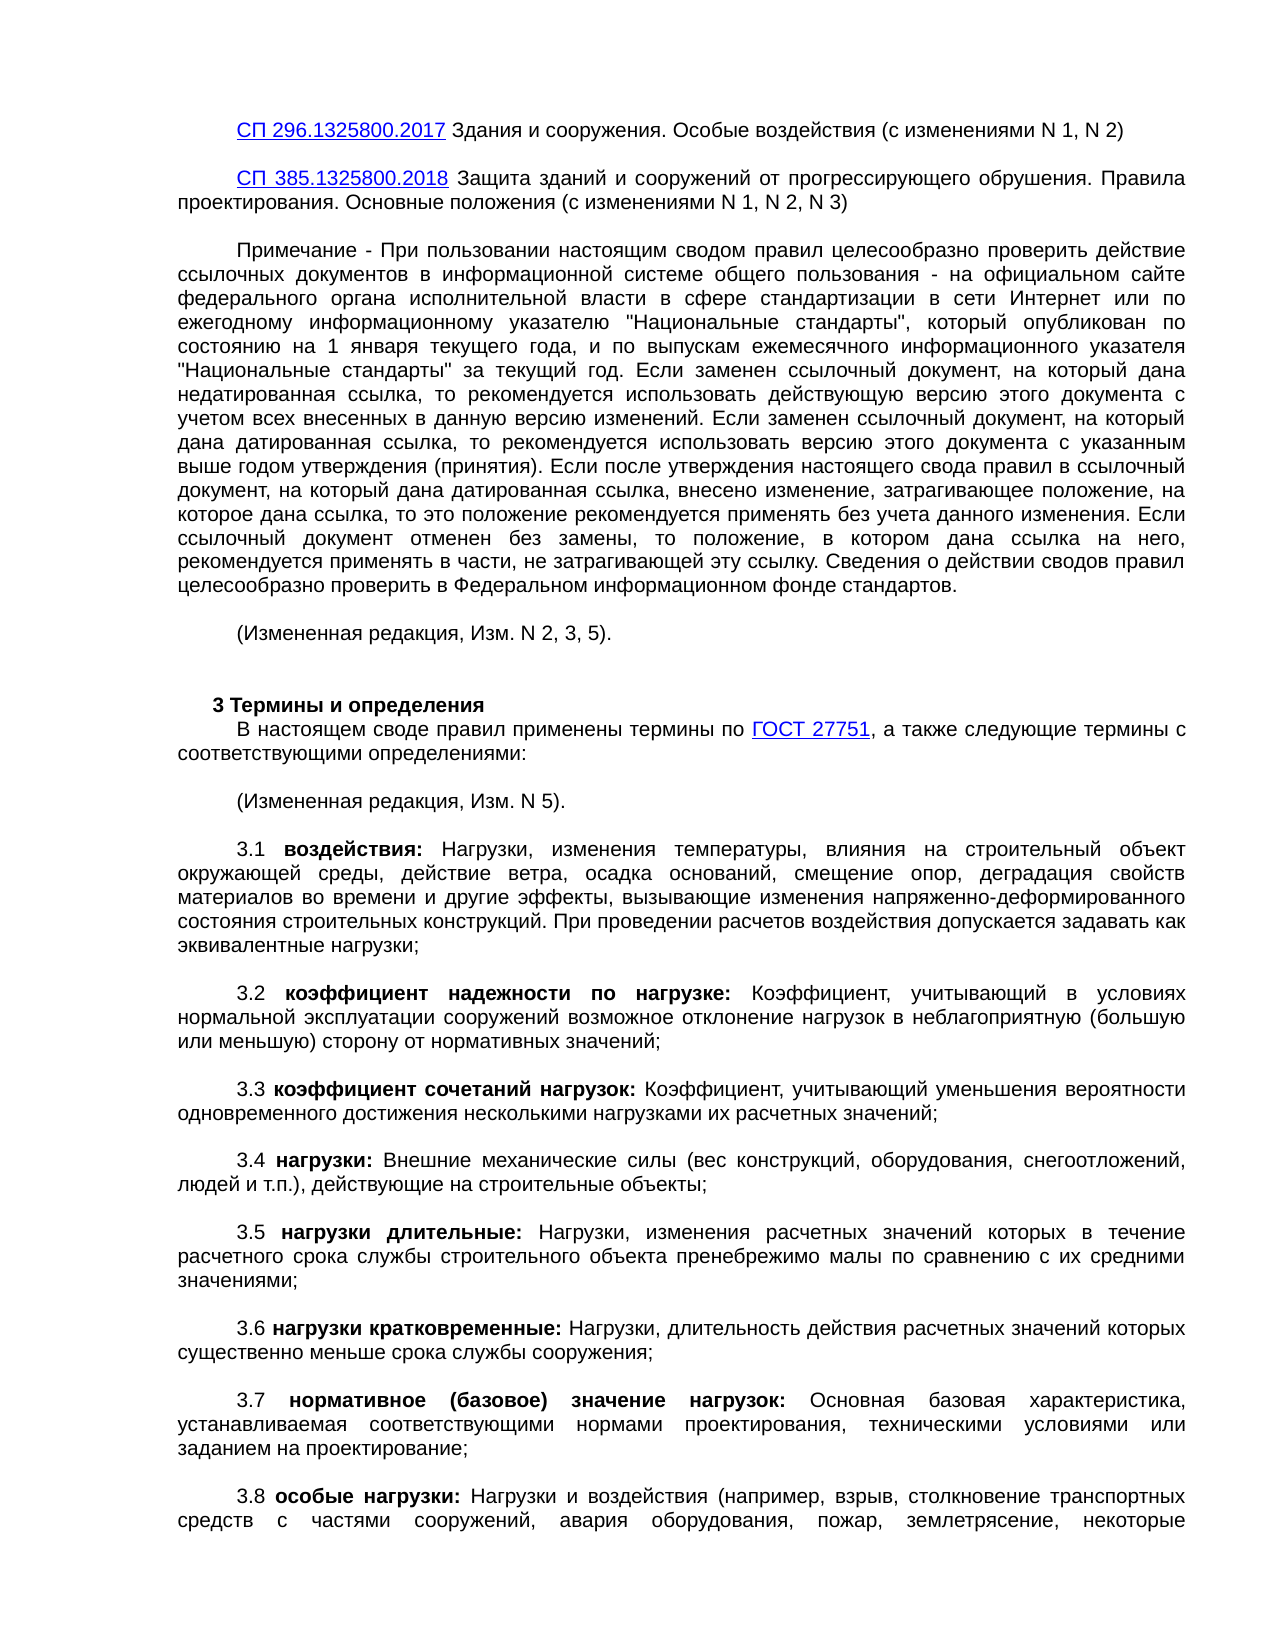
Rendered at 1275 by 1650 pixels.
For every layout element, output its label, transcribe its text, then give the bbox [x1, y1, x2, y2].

text 3 Термины и определения [177, 693, 1186, 717]
text 3.2 коэффициент надежности по нагрузке: Коэффициент, учитывающий в условиях нормальной эксплуатации сооружений возможное отклонение нагрузок в неблагоприятную (большую или меньшую) сторону от нормативных значений; [177, 981, 1186, 1052]
text 3.7 нормативное (базовое) значение нагрузок: Основная базовая характеристика, устанавливаемая соответствующими нормами проектирования, техническими условиями или заданием на проектирование; [177, 1388, 1186, 1460]
text СП 385.1325800.2018 Защита зданий и сооружений от прогрессирующего обрушения. Правила проектирования. Основные положения (с изменениями N 1, N 2, N 3) [177, 166, 1186, 214]
text В настоящем своде правил применены термины по ГОСТ 27751, а также следующие термины с соответствующими определениями: [177, 717, 1186, 765]
text 3.4 нагрузки: Внешние механические силы (вес конструкций, оборудования, снегоотложений, людей и т.п.), действующие на строительные объекты; [177, 1148, 1186, 1196]
text 3.5 нагрузки длительные: Нагрузки, изменения расчетных значений которых в течение расчетного срока службы строительного объекта пренебрежимо малы по сравнению с их средними значениями; [177, 1220, 1186, 1292]
text 3.1 воздействия: Нагрузки, изменения температуры, влияния на строительный объект окружающей среды, действие ветра, осадка оснований, смещение опор, деградация свойств материалов во времени и другие эффекты, вызывающие изменения напряженно-деформированного состояния строительных конструкций. При проведении расчетов воздействия допускается задавать как эквивалентные нагрузки; [177, 837, 1186, 957]
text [177, 1484, 1186, 1532]
text Примечание - При пользовании настоящим сводом правил целесообразно проверить действие ссылочных документов в информационной системе общего пользования - на официальном сайте федерального органа исполнительной власти в сфере стандартизации в сети Интернет или по ежегодному информационному указателю "Национальные стандарты", который опубликован по состоянию на 1 января текущего года, и по выпускам ежемесячного информационного указателя "Национальные стандарты" за текущий год. Если заменен ссылочный документ, на который дана недатированная ссылка, то рекомендуется использовать действующую версию этого документа с учетом всех внесенных в данную версию изменений. Если заменен ссылочный документ, на который дана датированная ссылка, то рекомендуется использовать версию этого документа с указанным выше годом утверждения (принятия). Если после утверждения настоящего свода правил в ссылочный документ, на который дана датированная ссылка, внесено изменение, затрагивающее положение, на которое дана ссылка, то это положение рекомендуется применять без учета данного изменения. Если ссылочный документ отменен без замены, то положение, в котором дана ссылка на него, рекомендуется применять в части, не затрагивающей эту ссылку. Сведения о действии сводов правил целесообразно проверить в Федеральном информационном фонде стандартов. [177, 238, 1186, 597]
text (Измененная редакция, Изм. N 2, 3, 5). [177, 621, 1186, 645]
text 3.3 коэффициент сочетаний нагрузок: Коэффициент, учитывающий уменьшения вероятности одновременного достижения несколькими нагрузками их расчетных значений; [177, 1076, 1186, 1124]
text (Измененная редакция, Изм. N 5). [177, 789, 1186, 813]
text 3.6 нагрузки кратковременные: Нагрузки, длительность действия расчетных значений которых существенно меньше срока службы сооружения; [177, 1316, 1186, 1364]
text СП 296.1325800.2017 Здания и сооружения. Особые воздействия (с изменениями N 1, N 2) [177, 118, 1186, 142]
